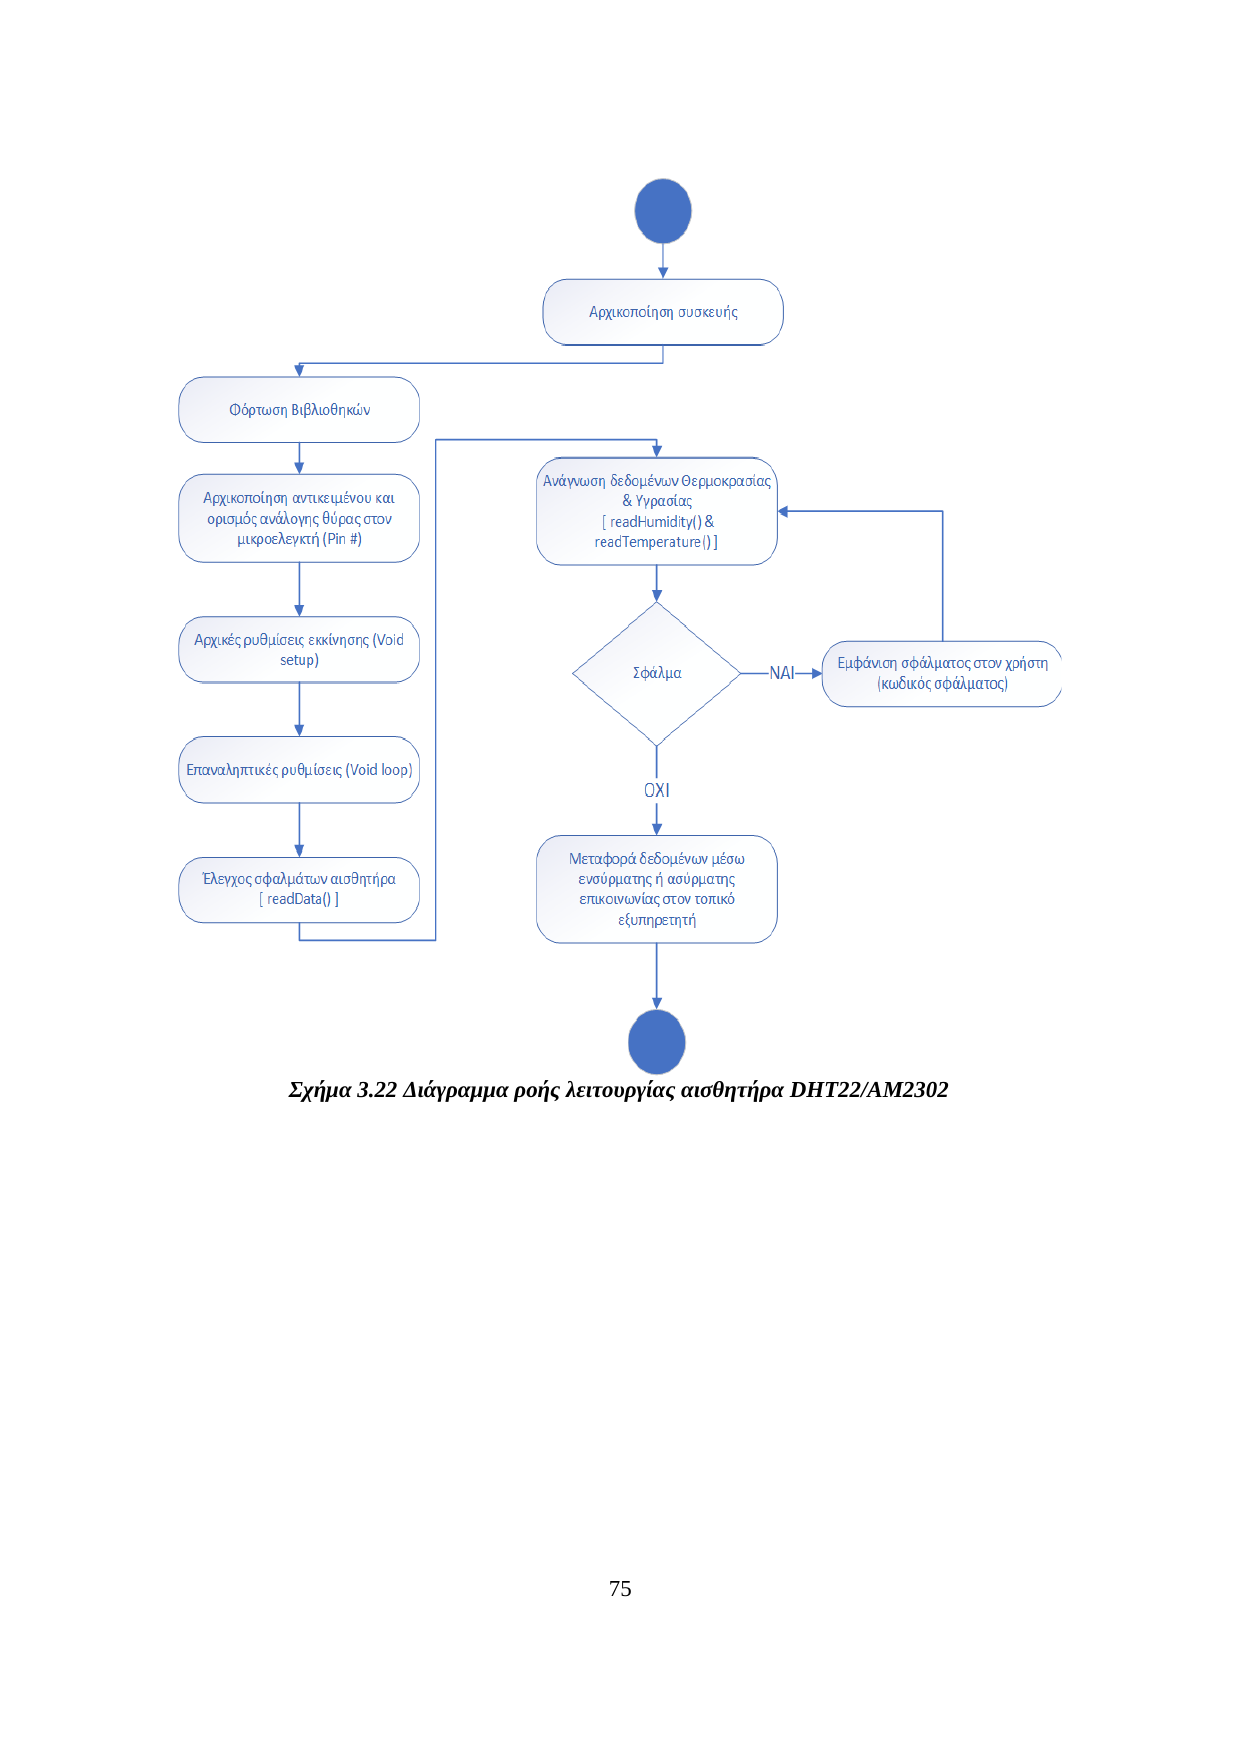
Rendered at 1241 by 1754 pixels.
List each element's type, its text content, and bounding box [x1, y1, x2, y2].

picture [177, 177, 1060, 1073]
